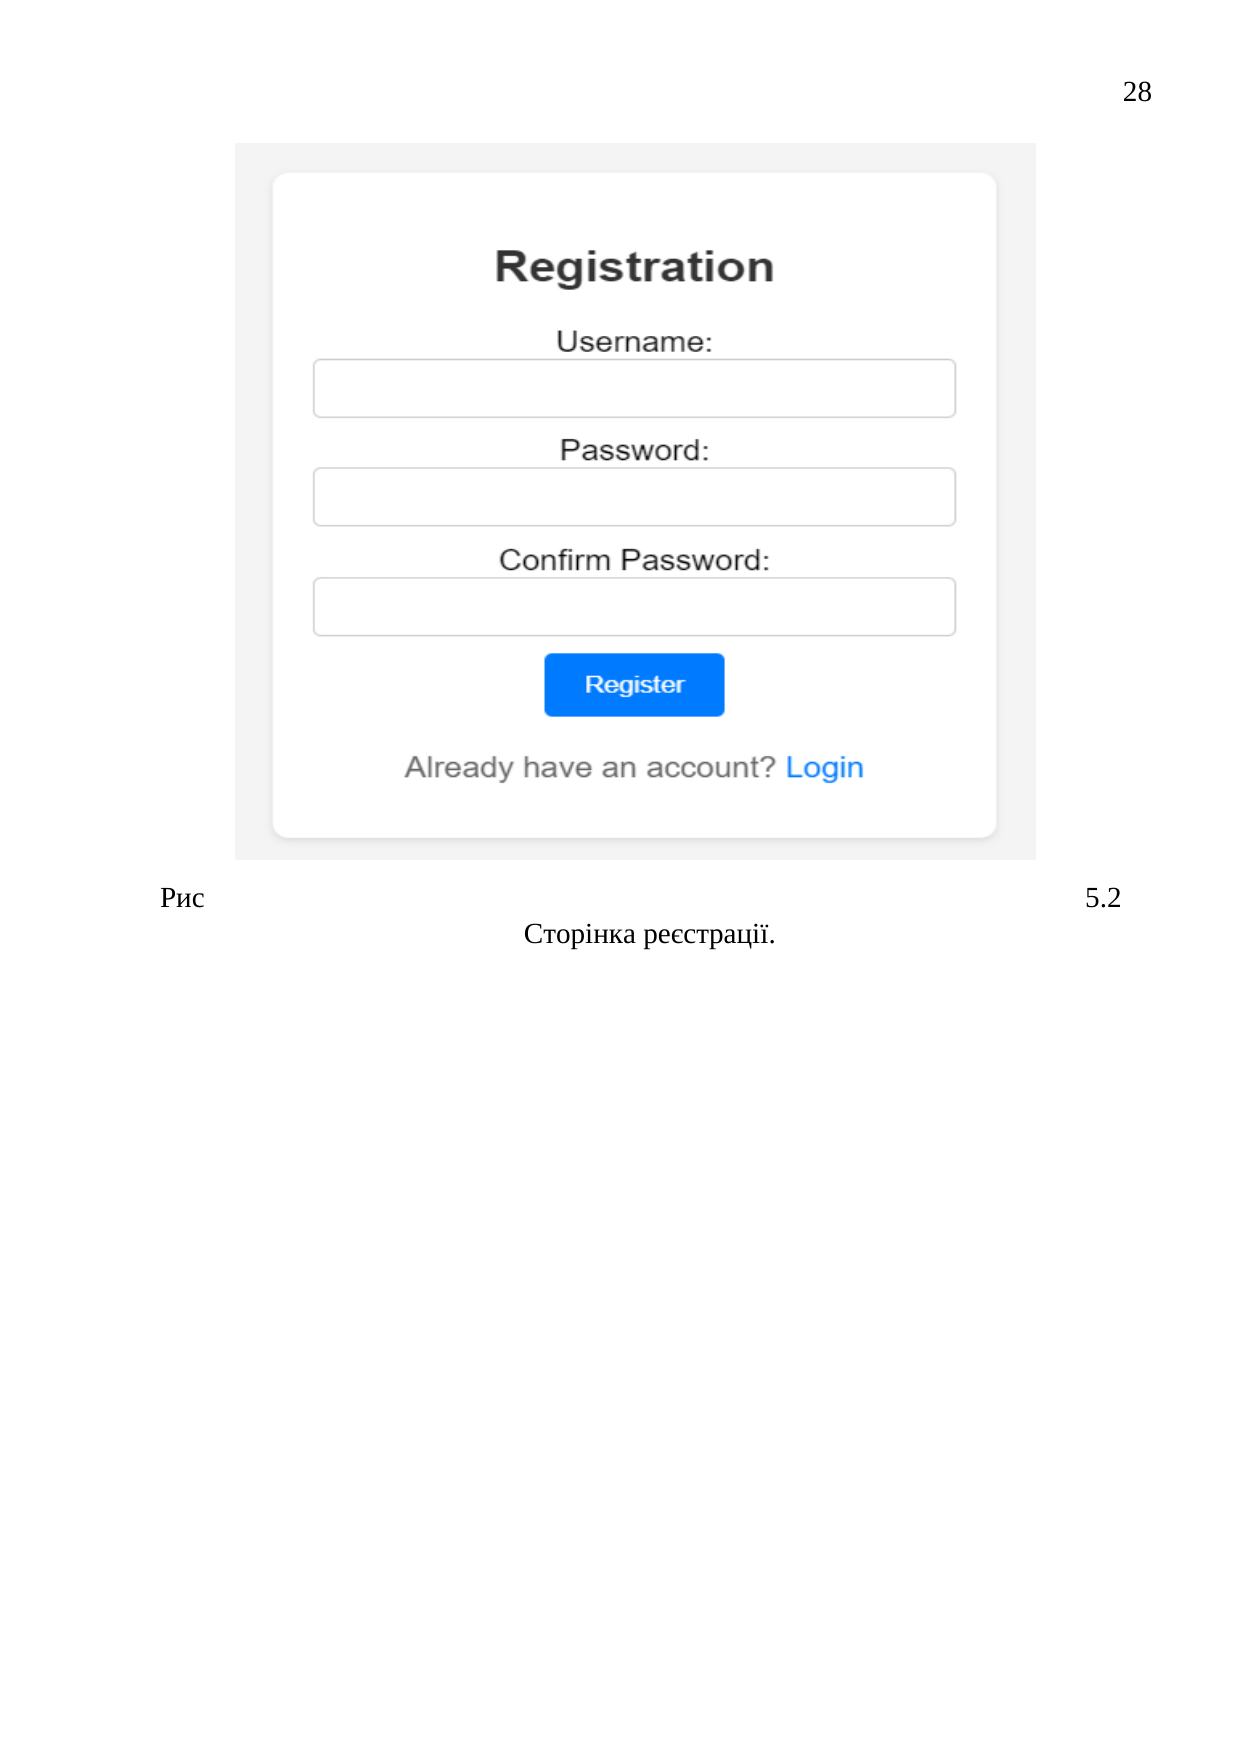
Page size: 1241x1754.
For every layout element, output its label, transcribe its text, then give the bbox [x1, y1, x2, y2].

picture [233, 143, 1035, 858]
text Рис 5.2 Сторінка реєстрації. [148, 880, 1152, 950]
